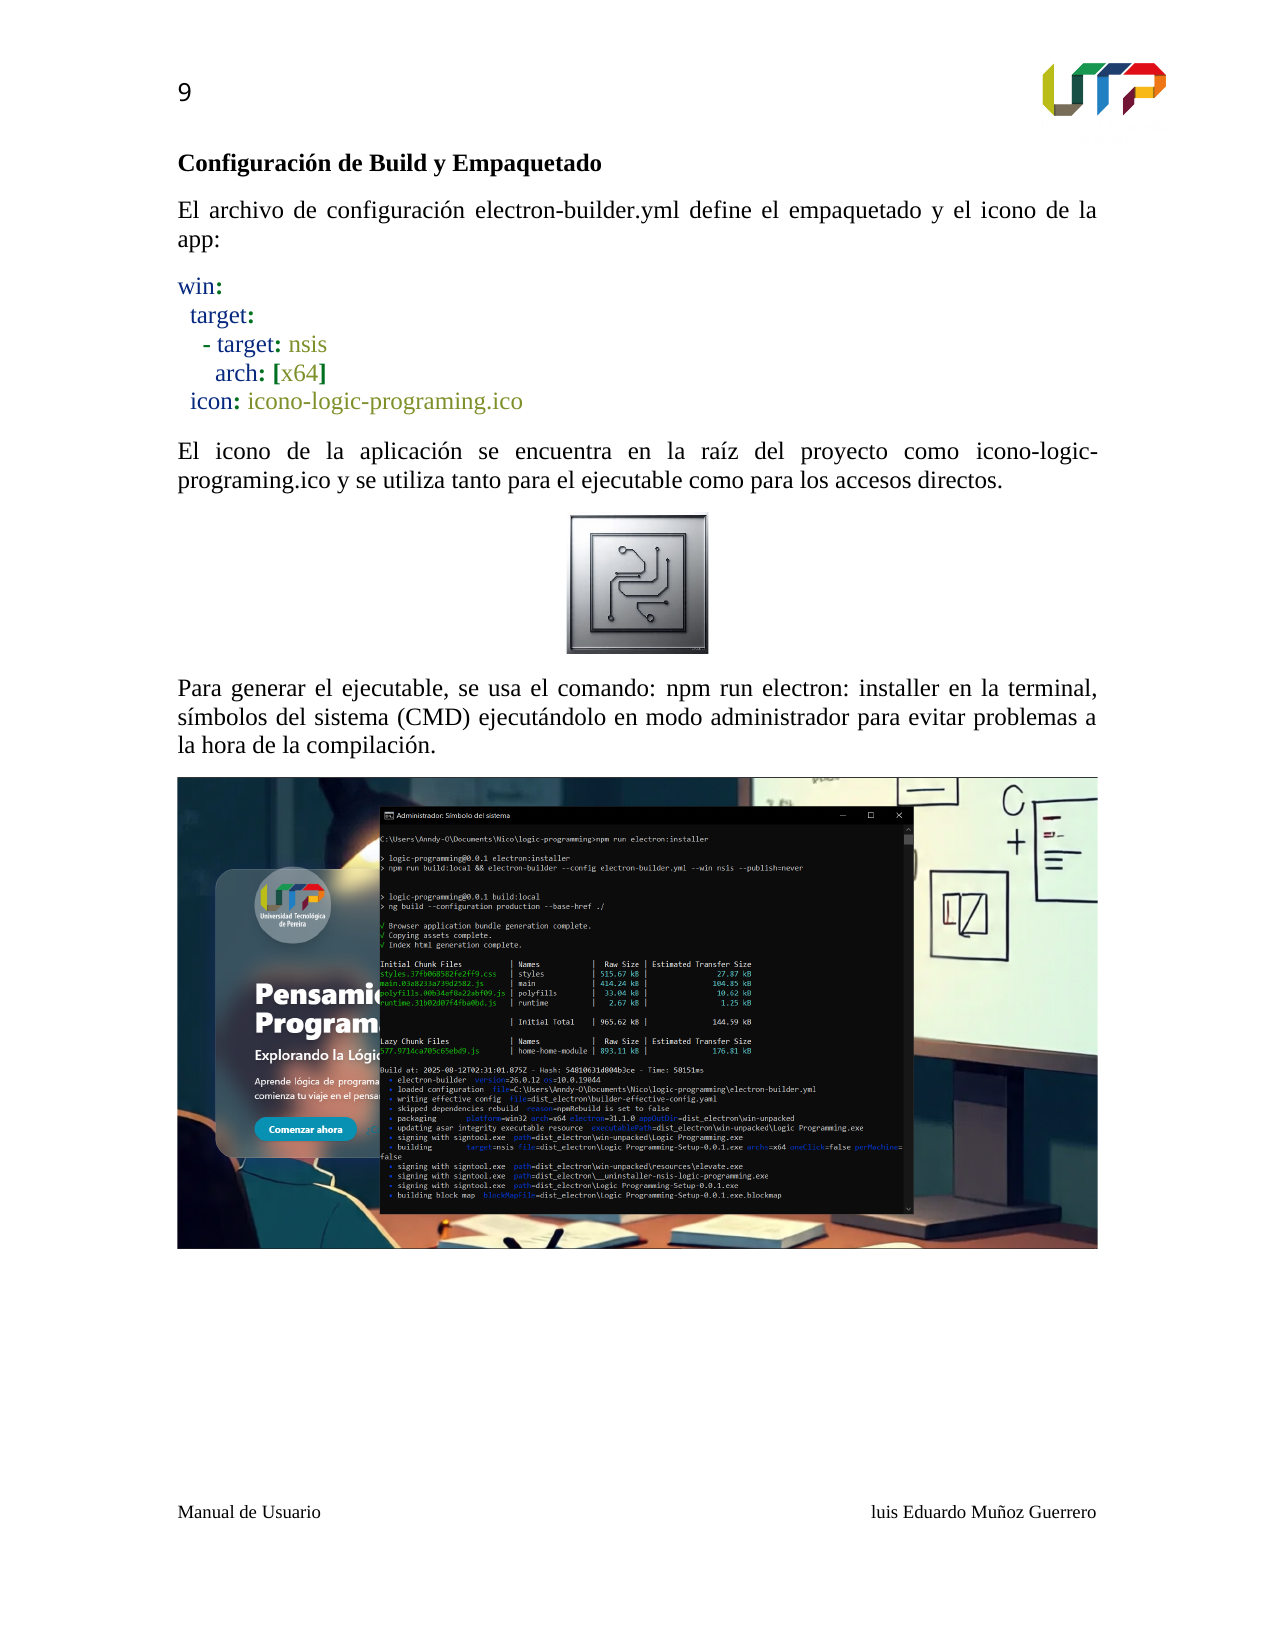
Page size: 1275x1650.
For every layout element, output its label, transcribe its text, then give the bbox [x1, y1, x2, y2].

text El archivo de configuración electron-builder.yml define el empaquetado y el icono de la app: [177, 195, 1098, 253]
picture [1039, 62, 1170, 147]
text win: target: - target: nsis arch: [x64] icon: icono-logic-programing.ico [177, 271, 1098, 415]
picture [177, 777, 1098, 1249]
text Para generar el ejecutable, se usa el comando: npm run electron: installer en la terminal, símbolos del sistema (CMD) ejecutándolo en modo administrador para evitar problemas a la hora de la compilación. [177, 673, 1098, 759]
subtitle Configuración de Build y Empaquetado [177, 148, 1098, 176]
picture [566, 512, 709, 654]
text El icono de la aplicación se encuentra en la raíz del proyecto como icono-logic-programing.ico y se utiliza tanto para el ejecutable como para los accesos directos. [177, 436, 1098, 493]
